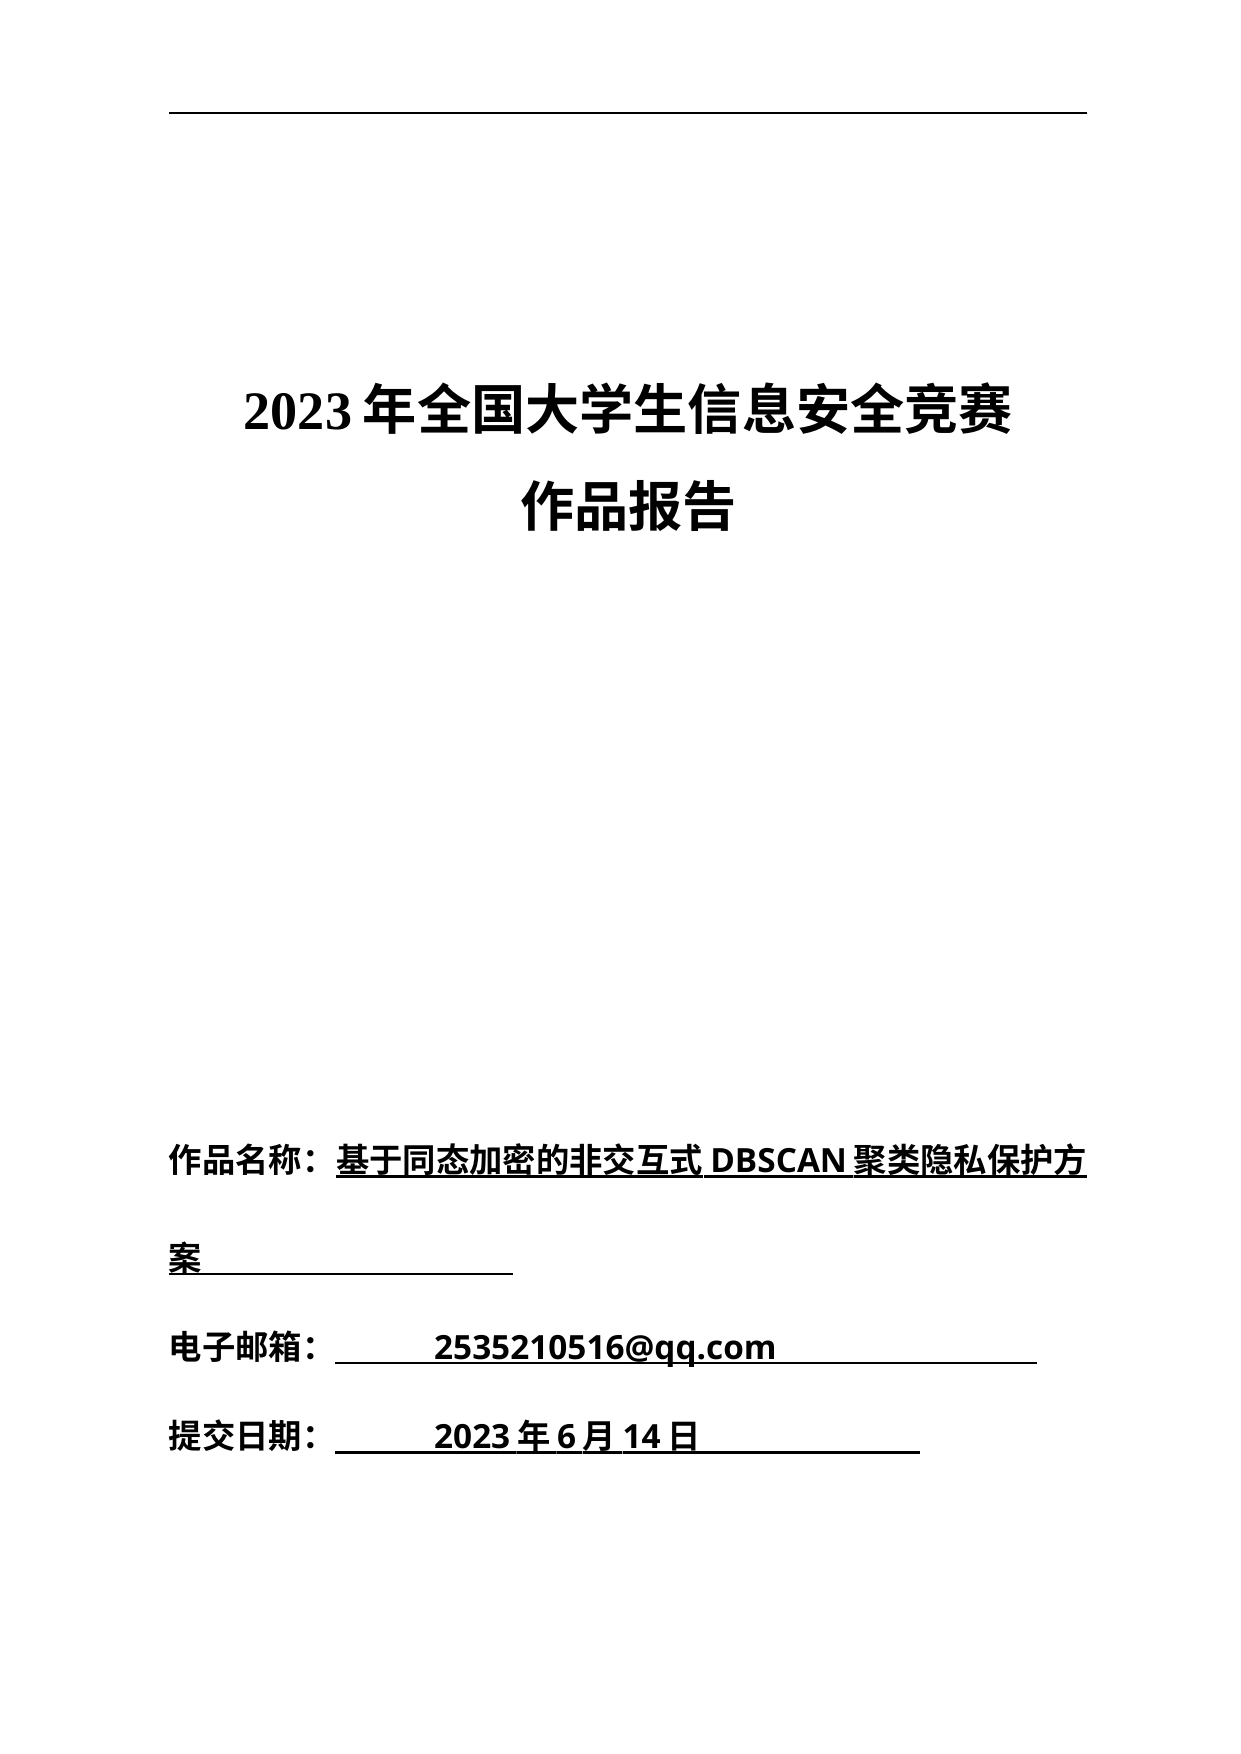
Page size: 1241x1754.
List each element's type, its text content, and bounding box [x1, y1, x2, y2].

text 提交日期： 2023年6月14日 [169, 1402, 1087, 1467]
text 电子邮箱： 2535210516@qq.com [169, 1312, 1087, 1377]
text 作品名称：基于同态加密的非交互式DBSCAN聚类隐私保护方案 [169, 1126, 1087, 1288]
text 作品报告 [169, 454, 1087, 552]
text 2023年全国大学生信息安全竞赛 [169, 357, 1087, 454]
